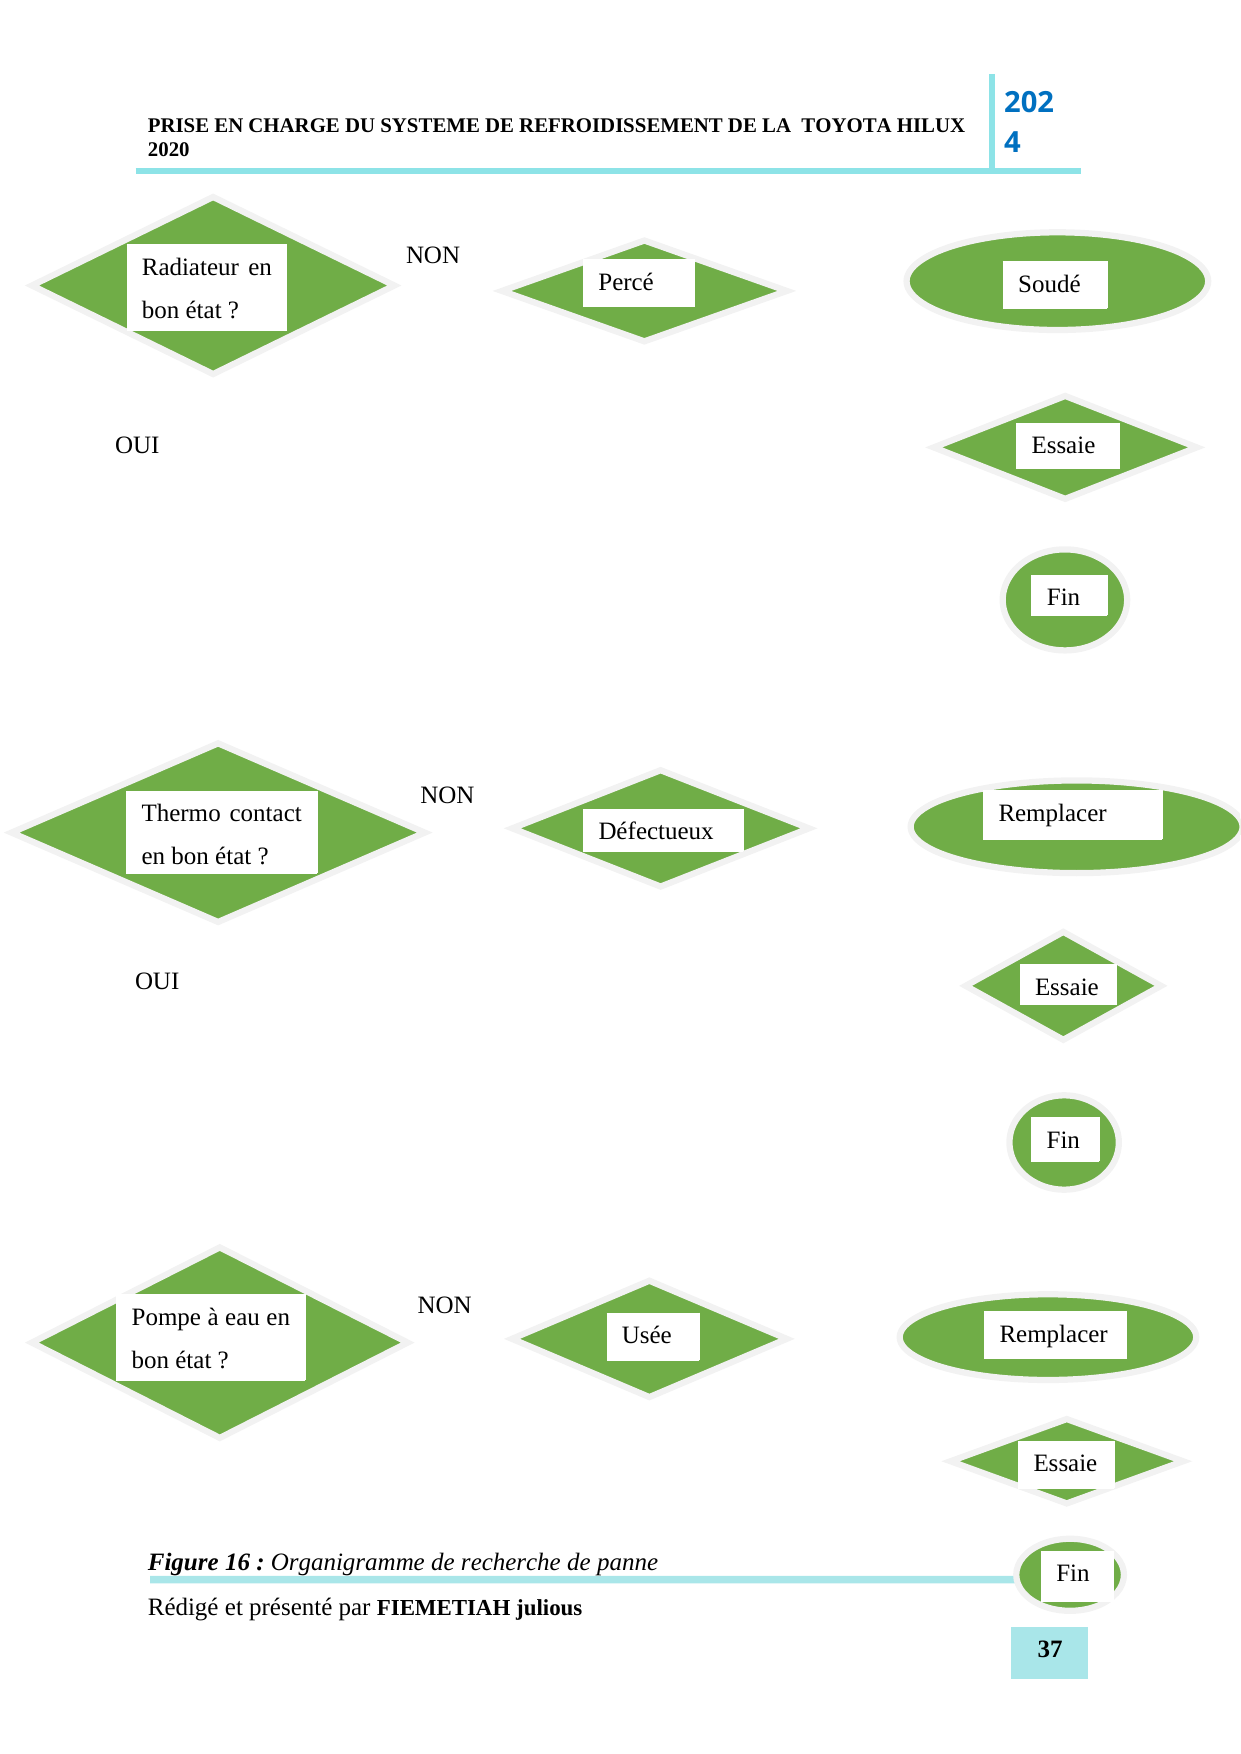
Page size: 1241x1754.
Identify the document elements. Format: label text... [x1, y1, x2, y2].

text Figure 16 : Organigramme de recherche de panne [148, 1547, 1028, 1576]
